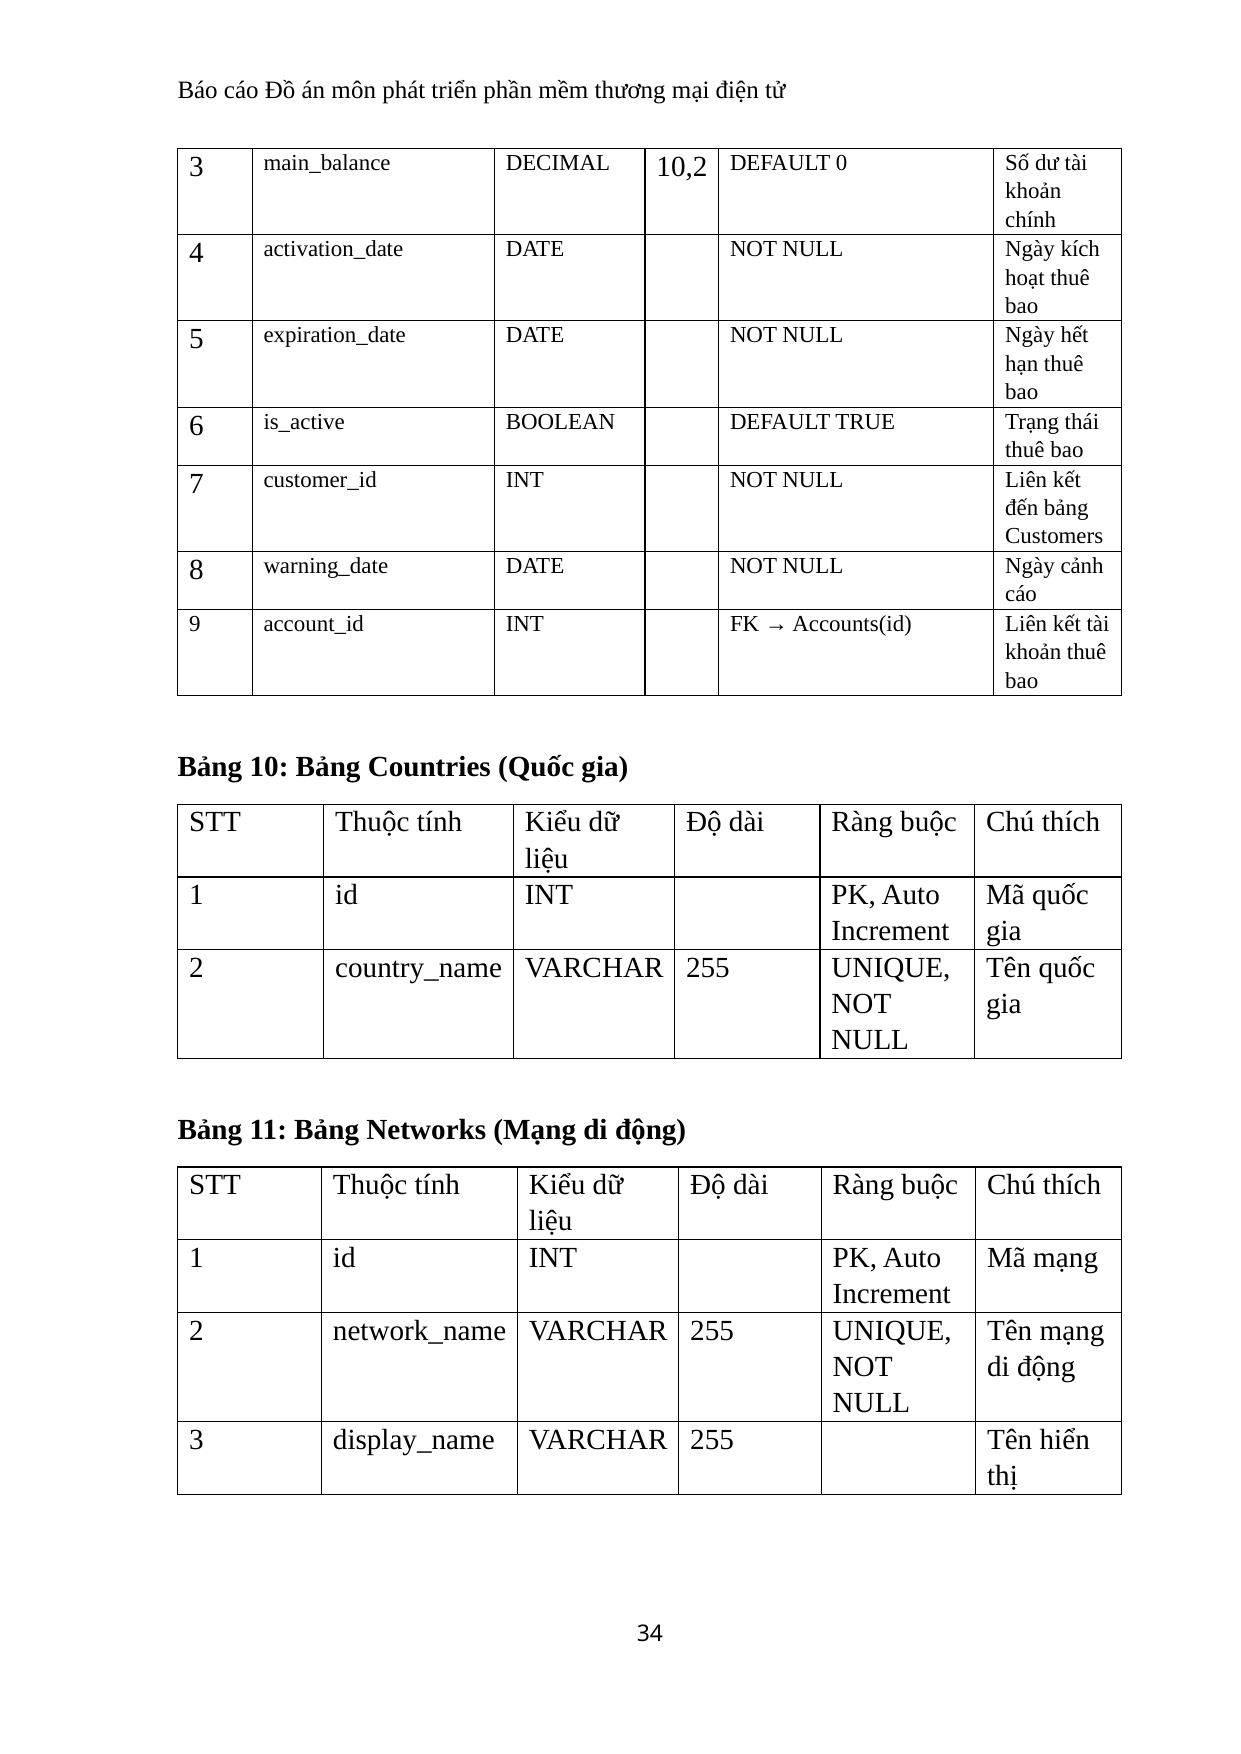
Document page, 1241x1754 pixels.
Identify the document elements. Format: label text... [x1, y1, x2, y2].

table_cell DEFAULT TRUE [719, 408, 993, 465]
table_cell Liên kết đến bảng Customers [994, 466, 1121, 551]
table_cell id [322, 1240, 517, 1312]
table_header Thuộc tính [324, 805, 513, 876]
table_cell DATE [495, 321, 644, 407]
table_cell [646, 552, 718, 609]
table_cell Trạng thái thuê bao [994, 408, 1121, 465]
table_cell activation_date [253, 235, 494, 320]
table_cell id [324, 878, 513, 949]
table_cell main_balance [253, 149, 494, 234]
table_cell INT [495, 610, 644, 695]
table_header STT [178, 805, 323, 876]
table_cell [679, 1240, 821, 1312]
table_cell 6 [178, 408, 252, 465]
table_cell [646, 466, 718, 551]
table_cell [646, 408, 718, 465]
table_cell display_name [322, 1422, 517, 1494]
table_cell Số dư tài khoản chính [994, 149, 1121, 234]
table_cell 1 [178, 1240, 321, 1312]
table_cell PK, Auto Increment [821, 878, 974, 949]
table_cell customer_id [253, 466, 494, 551]
table_cell UNIQUE, NOT NULL [822, 1313, 975, 1421]
text Bảng 11: Bảng Networks (Mạng di động) [177, 1112, 1122, 1146]
table_cell BOOLEAN [495, 408, 644, 465]
table_cell expiration_date [253, 321, 494, 407]
table_header Kiểu dữ liệu [514, 805, 674, 876]
table_cell Liên kết tài khoản thuê bao [994, 610, 1121, 695]
table_cell Mã mạng [976, 1240, 1121, 1312]
table_cell VARCHAR [514, 950, 674, 1058]
table_cell 255 [679, 1313, 821, 1421]
table_header Ràng buộc [822, 1168, 975, 1239]
table_cell VARCHAR [518, 1422, 678, 1494]
table_cell 255 [675, 950, 819, 1058]
table_cell 3 [178, 1422, 321, 1494]
table_cell is_active [253, 408, 494, 465]
table_cell [646, 610, 718, 695]
table_cell 2 [178, 950, 323, 1058]
table_header Kiểu dữ liệu [518, 1168, 678, 1239]
table_cell Tên hiển thị [976, 1422, 1121, 1494]
table_cell NOT NULL [719, 466, 993, 551]
table_cell Ngày cảnh cáo [994, 552, 1121, 609]
table_header Chú thích [976, 1168, 1121, 1239]
table_cell network_name [322, 1313, 517, 1421]
table_cell DATE [495, 235, 644, 320]
table_header Chú thích [975, 805, 1121, 876]
table_cell 255 [679, 1422, 821, 1494]
table_cell warning_date [253, 552, 494, 609]
table_cell DATE [495, 552, 644, 609]
table_header Độ dài [675, 805, 819, 876]
table_cell PK, Auto Increment [822, 1240, 975, 1312]
table_cell Tên quốc gia [975, 950, 1121, 1058]
table_cell [646, 321, 718, 407]
table_cell UNIQUE, NOT NULL [821, 950, 974, 1058]
table_cell DECIMAL [495, 149, 644, 234]
table_cell account_id [253, 610, 494, 695]
table_cell Ngày kích hoạt thuê bao [994, 235, 1121, 320]
table_cell 2 [178, 1313, 321, 1421]
table_cell 7 [178, 466, 252, 551]
table_cell DEFAULT 0 [719, 149, 993, 234]
table_cell NOT NULL [719, 235, 993, 320]
table_cell 3 [178, 149, 252, 234]
table_cell FK → Accounts(id) [719, 610, 993, 695]
table_cell VARCHAR [518, 1313, 678, 1421]
table_cell NOT NULL [719, 552, 993, 609]
table_cell 9 [178, 610, 252, 695]
table_header Ràng buộc [821, 805, 974, 876]
table_cell 5 [178, 321, 252, 407]
table_cell country_name [324, 950, 513, 1058]
table_cell [646, 235, 718, 320]
table_cell Ngày hết hạn thuê bao [994, 321, 1121, 407]
table_cell INT [518, 1240, 678, 1312]
table_cell 8 [178, 552, 252, 609]
table_cell [822, 1422, 975, 1494]
text Bảng 10: Bảng Countries (Quốc gia) [177, 749, 1122, 783]
table_cell Tên mạng di động [976, 1313, 1121, 1421]
table_header Thuộc tính [322, 1168, 517, 1239]
table_cell 4 [178, 235, 252, 320]
table_cell 1 [178, 878, 323, 949]
table_cell NOT NULL [719, 321, 993, 407]
table_header STT [178, 1168, 321, 1239]
table_cell [675, 878, 819, 949]
table_cell INT [495, 466, 644, 551]
table_header Độ dài [679, 1168, 821, 1239]
table_cell Mã quốc gia [975, 878, 1121, 949]
table_cell INT [514, 878, 674, 949]
table_cell 10,2 [646, 149, 718, 234]
